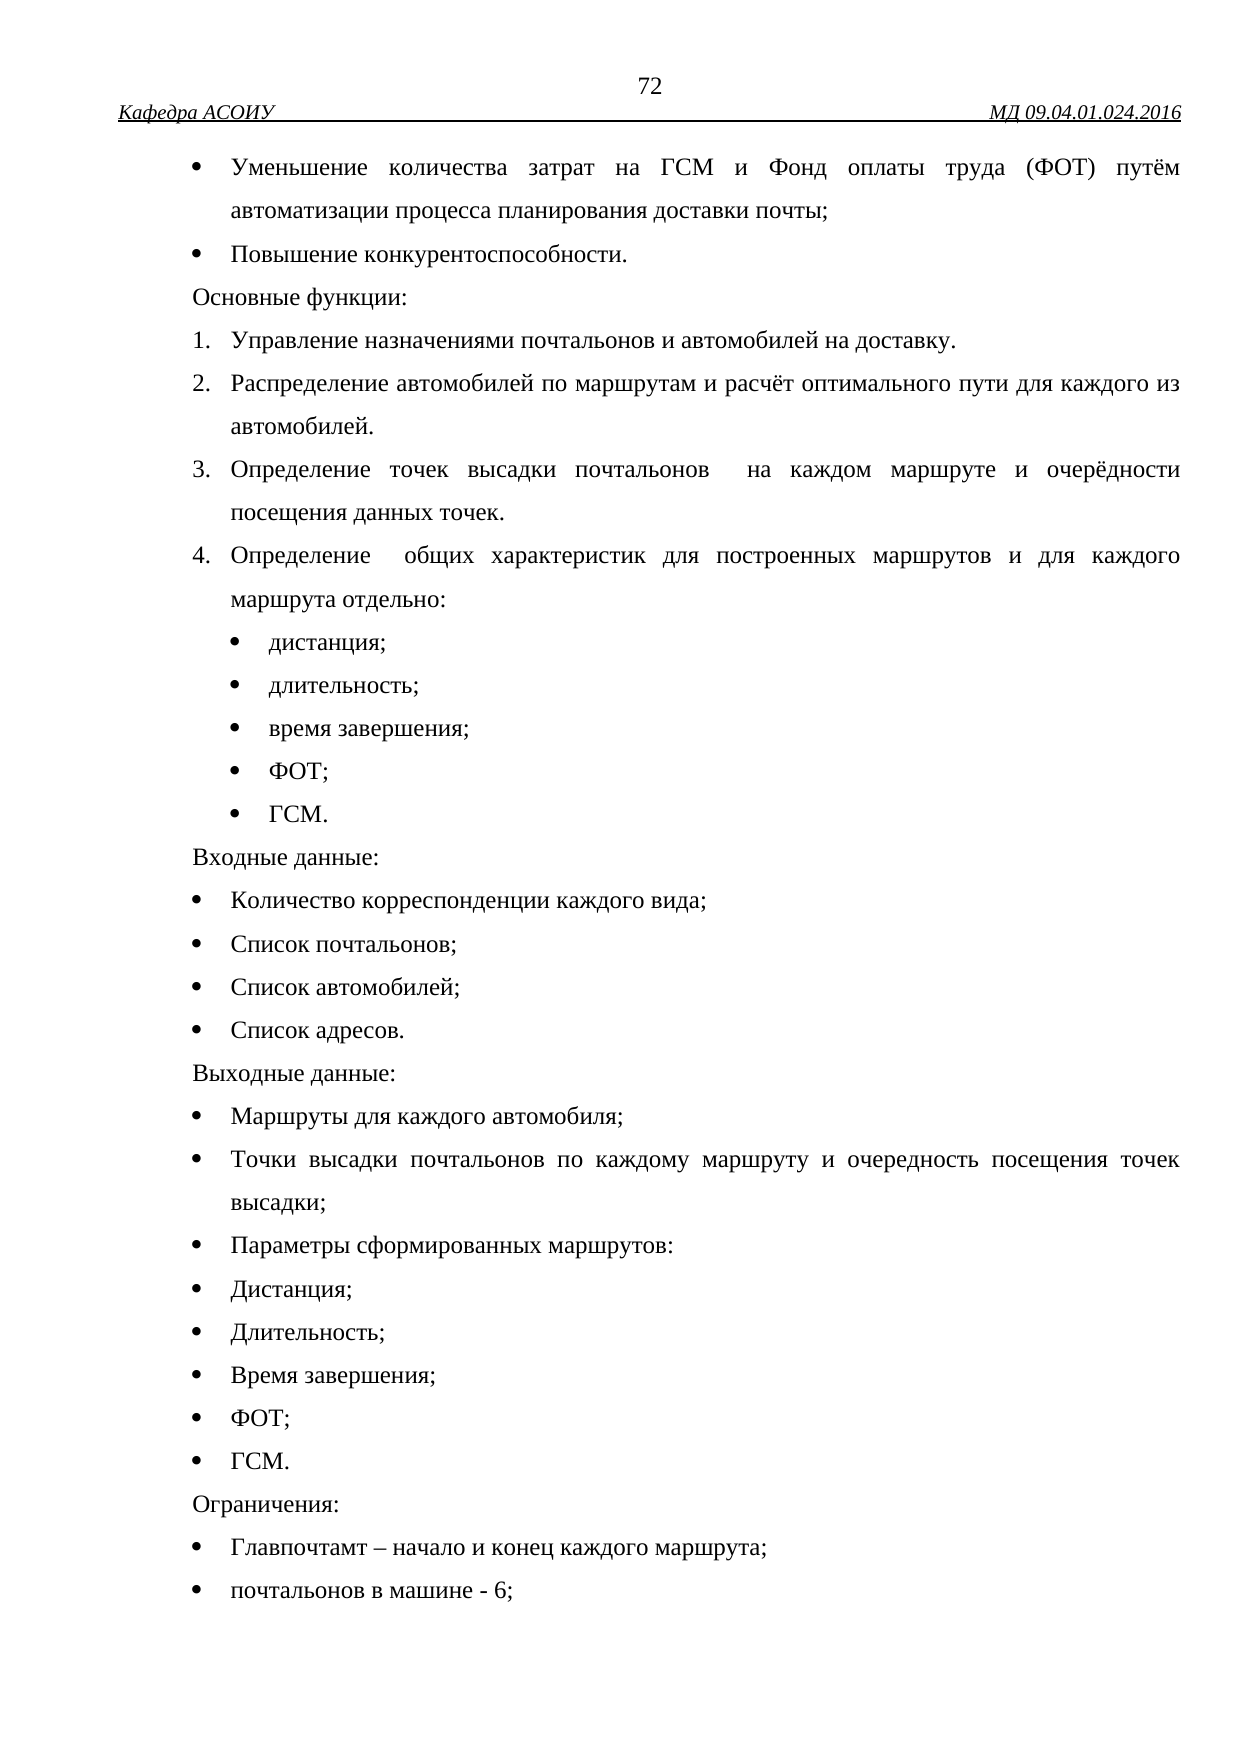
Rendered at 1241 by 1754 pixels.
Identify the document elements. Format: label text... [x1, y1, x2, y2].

list дистанция; [230, 627, 1181, 656]
list Длительность; [192, 1317, 1181, 1346]
list Время завершения; [192, 1360, 1181, 1389]
list длительность; [230, 670, 1181, 699]
list Повышение конкурентоспособности. [192, 239, 1181, 267]
list ФОТ; [192, 1403, 1181, 1432]
list Дистанция; [192, 1274, 1181, 1302]
list Маршруты для каждого автомобиля; [192, 1101, 1181, 1130]
list Уменьшение количества затрат на ГСМ и Фонд оплаты труда (ФОТ) путём автоматизации процесса планирования доставки почты; [192, 152, 1181, 224]
list Список адресов. [192, 1015, 1181, 1044]
list Главпочтамт – начало и конец каждого маршрута; [192, 1532, 1181, 1561]
list Список почтальонов; [192, 929, 1181, 957]
list почтальонов в машине - 6; [192, 1576, 1181, 1604]
text Входные данные: [118, 842, 1181, 871]
text Выходные данные: [118, 1058, 1181, 1087]
list Определение точек высадки почтальонов на каждом маршруте и очерёдности посещения данных точек. [192, 454, 1181, 526]
list время завершения; [230, 713, 1181, 742]
list Управление назначениями почтальонов и автомобилей на доставку. [192, 325, 1181, 354]
list Параметры сформированных маршрутов: [192, 1231, 1181, 1259]
text Основные функции: [118, 282, 1181, 311]
list Точки высадки почтальонов по каждому маршруту и очередность посещения точек высадки; [192, 1144, 1181, 1216]
list Распределение автомобилей по маршрутам и расчёт оптимального пути для каждого из автомобилей. [192, 368, 1181, 440]
list Определение общих характеристик для построенных маршрутов и для каждого маршрута отдельно: [192, 541, 1181, 612]
list Количество корреспонденции каждого вида; [192, 886, 1181, 914]
text Ограничения: [118, 1489, 1181, 1518]
list ФОТ; [230, 756, 1181, 785]
list ГСМ. [230, 799, 1181, 828]
list ГСМ. [192, 1446, 1181, 1475]
list Список автомобилей; [192, 972, 1181, 1001]
